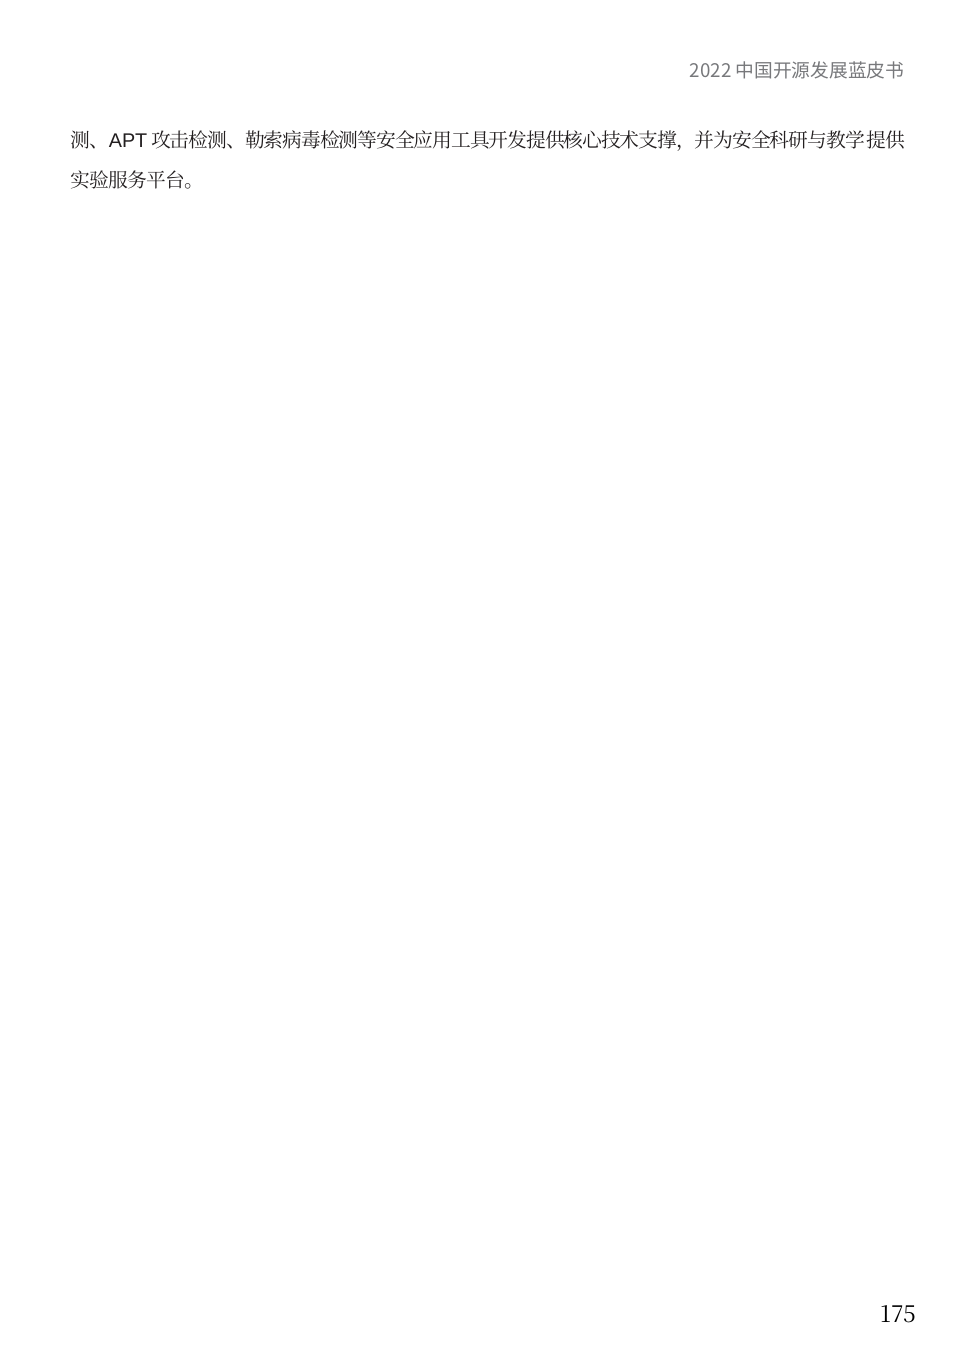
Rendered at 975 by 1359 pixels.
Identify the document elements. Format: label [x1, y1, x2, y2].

text [70, 125, 905, 193]
